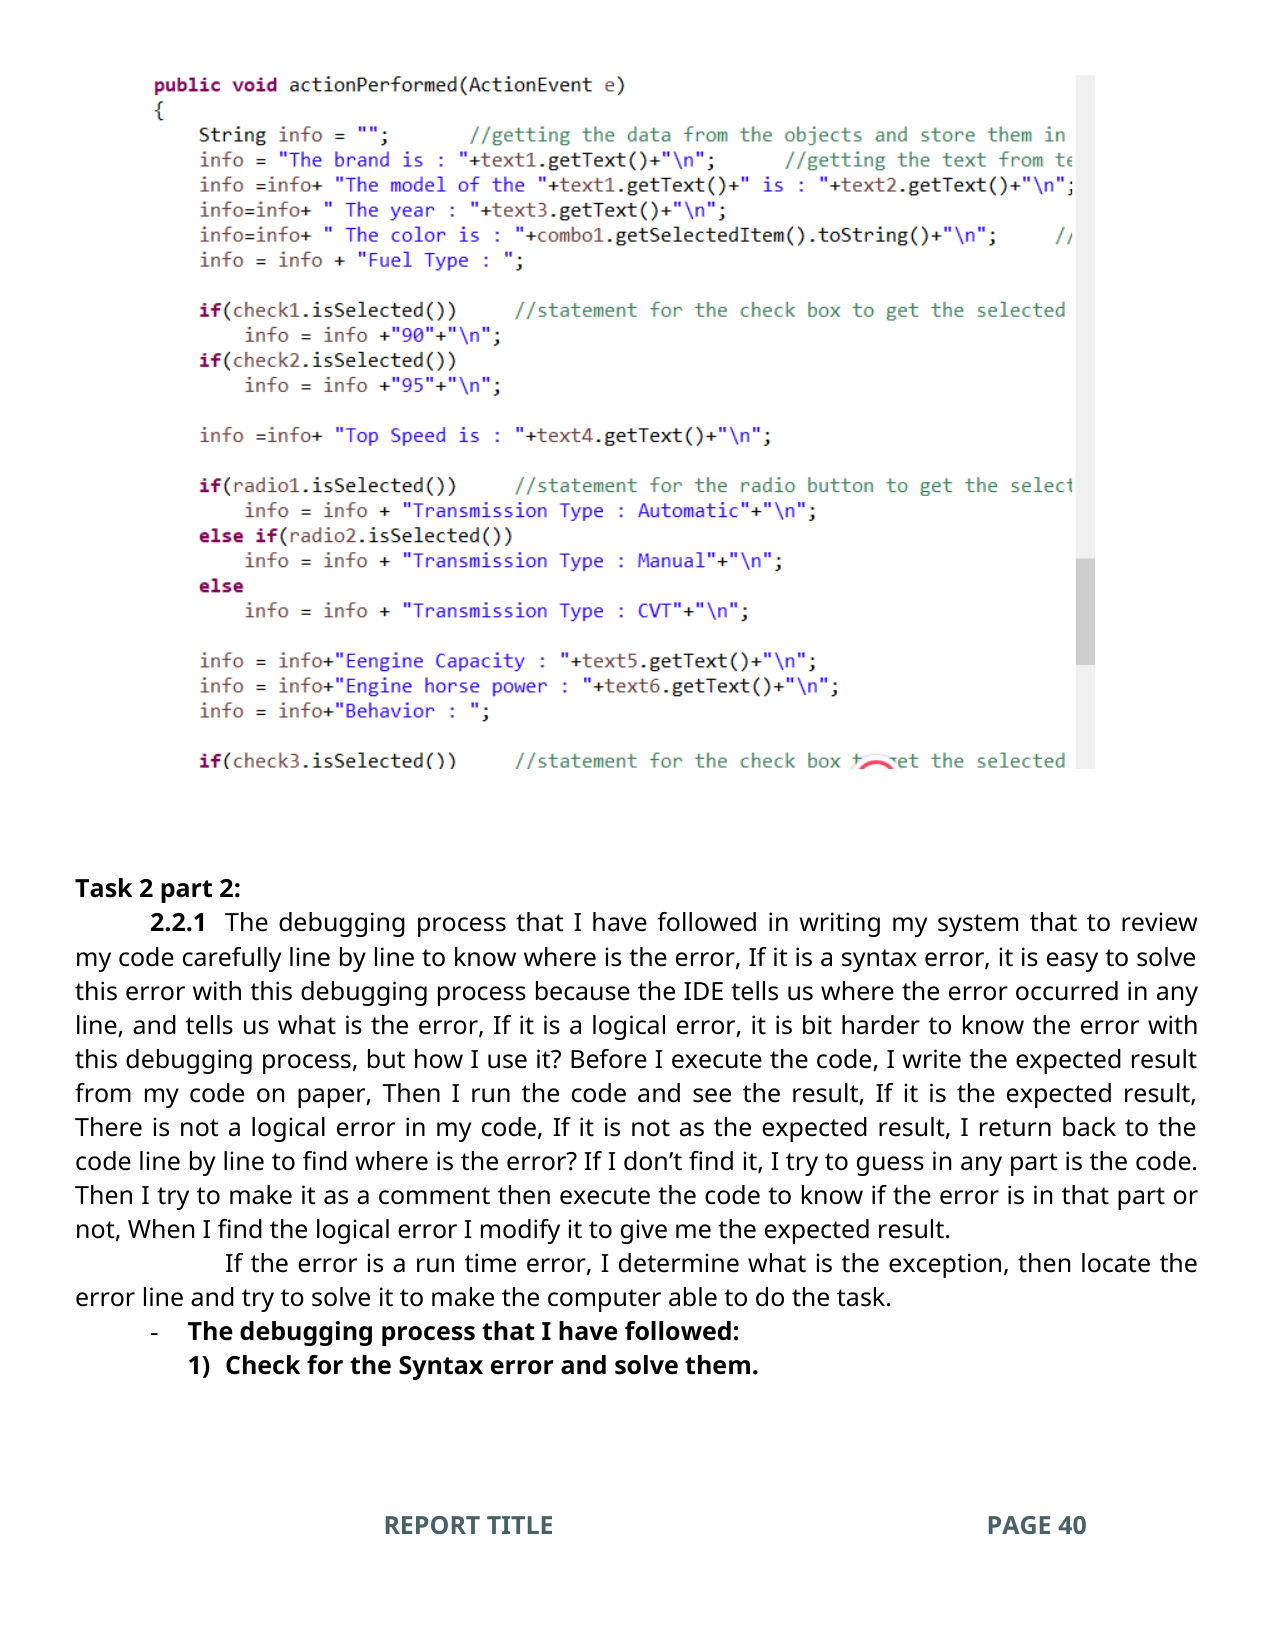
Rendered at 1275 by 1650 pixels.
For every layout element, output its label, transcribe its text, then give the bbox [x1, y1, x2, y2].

list The debugging process that I have followed: [150, 1314, 1200, 1348]
text Task 2 part 2: [75, 871, 1200, 905]
text If the error is a run time error, I determine what is the exception, then locate the error line and try to solve it to make the computer able to do the task. [75, 1246, 1200, 1314]
picture [75, 75, 1096, 769]
text 2.2.1 The debugging process that I have followed in writing my system that to review my code carefully line by line to know where is the error, If it is a syntax error, it is easy to solve this error with this debugging process because the IDE tells us where the error occurred in any line, and tells us what is the error, If it is a logical error, it is bit harder to know the error with this debugging process, but how I use it? Before I execute the code, I write the expected result from my code on paper, Then I run the code and see the result, If it is the expected result, There is not a logical error in my code, If it is not as the expected result, I return back to the code line by line to find where is the error? If I don’t find it, I try to guess in any part is the code. Then I try to make it as a comment then execute the code to know if the error is in that part or not, When I find the logical error I modify it to give me the expected result. [75, 905, 1200, 1246]
list Check for the Syntax error and solve them. [187, 1348, 1200, 1382]
